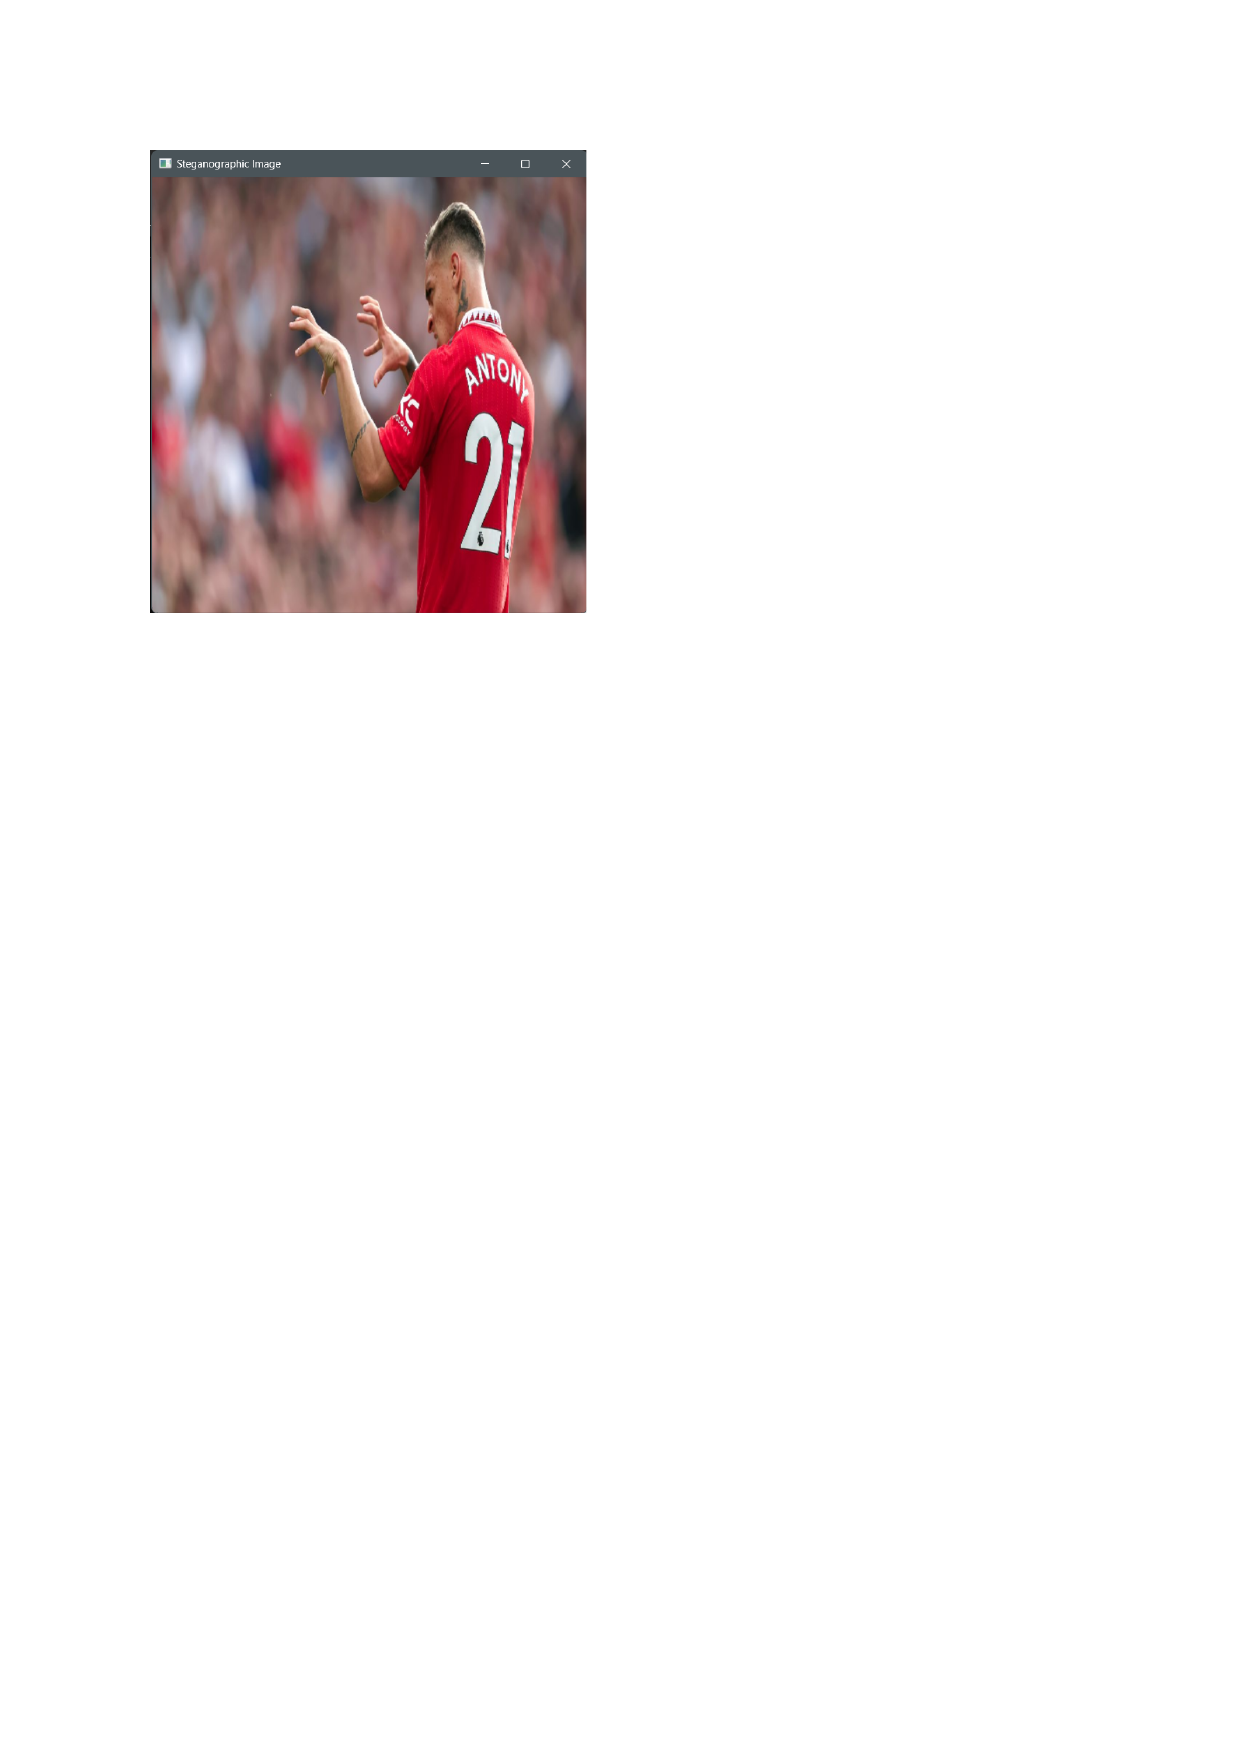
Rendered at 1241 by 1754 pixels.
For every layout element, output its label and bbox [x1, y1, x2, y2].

picture [150, 150, 587, 613]
